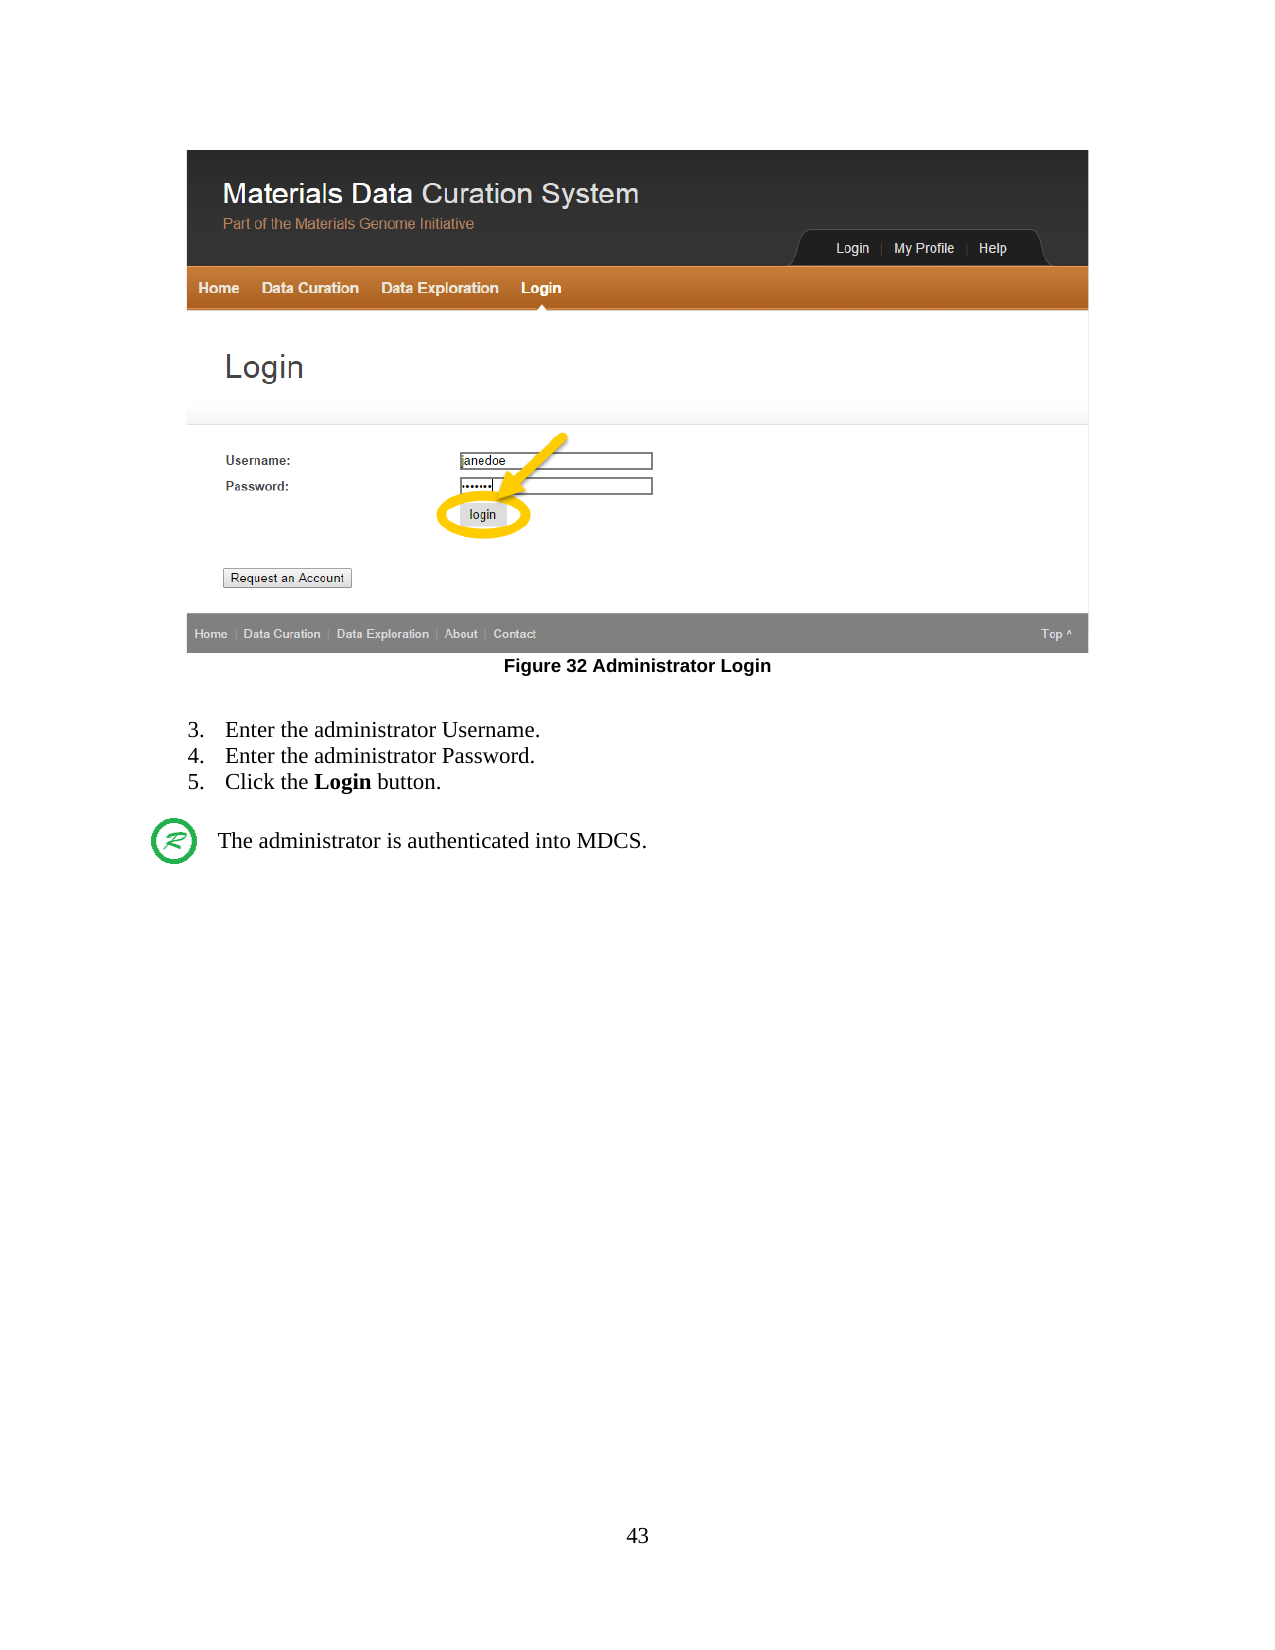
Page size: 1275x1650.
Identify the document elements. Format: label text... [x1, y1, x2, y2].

picture [150, 814, 199, 867]
list Click the Login button. [187, 768, 1125, 795]
picture [186, 150, 1089, 653]
text The administrator is authenticated into MDCS. [199, 827, 1125, 854]
list Enter the administrator Password. [187, 742, 1125, 768]
list Enter the administrator Username. [187, 716, 1125, 742]
